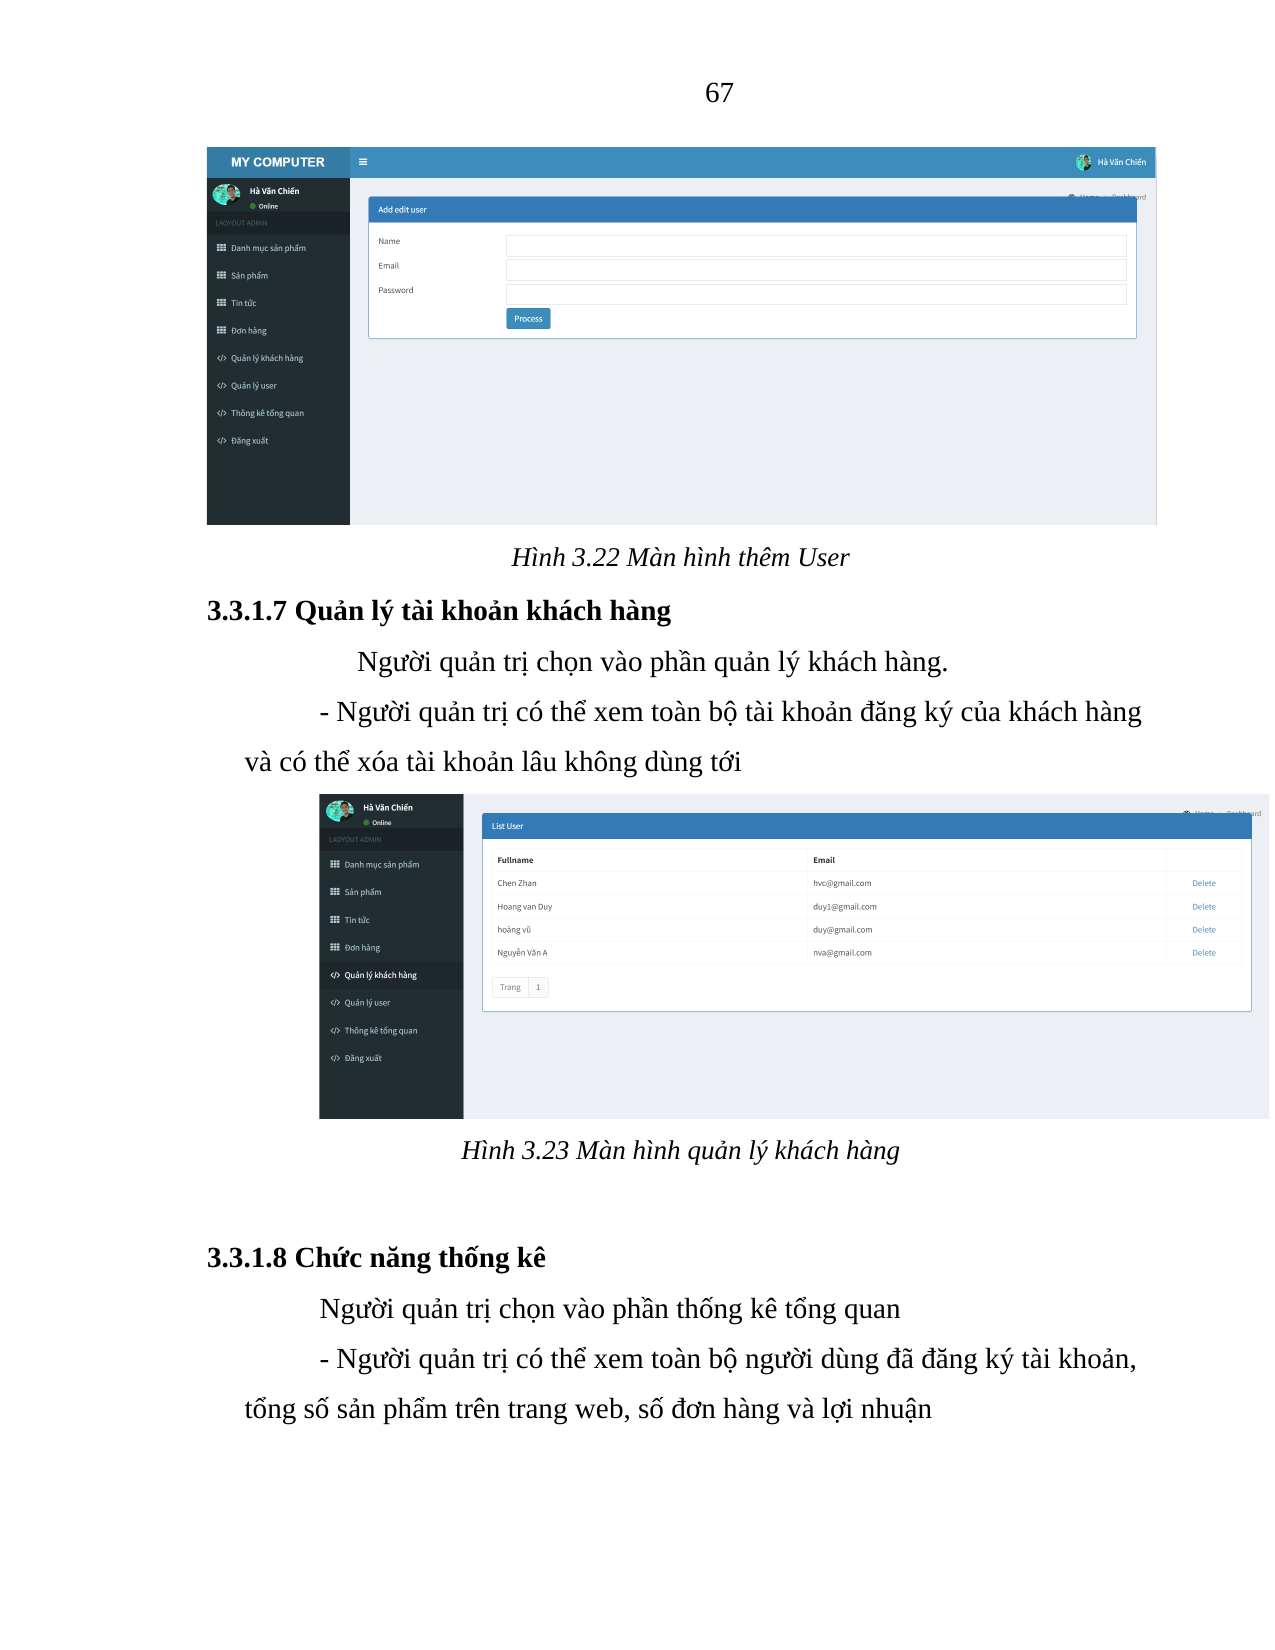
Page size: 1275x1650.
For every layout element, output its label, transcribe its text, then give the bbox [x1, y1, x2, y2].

text Người quản trị chọn vào phần quản lý khách hàng. [244, 644, 1157, 677]
text - Người quản trị có thể xem toàn bộ tài khoản đăng ký của khách hàng và có thể xóa tài khoản lâu không dùng tới [244, 694, 1157, 778]
text - Người quản trị có thể xem toàn bộ người dùng đã đăng ký tài khoản, tổng số sản phẩm trên trang web, số đơn hàng và lợi nhuận [244, 1341, 1157, 1425]
text Người quản trị chọn vào phần thống kê tổng quan [244, 1291, 1157, 1324]
picture [206, 147, 1157, 525]
picture [319, 794, 1270, 1119]
text Hình 3.23 Màn hình quản lý khách hàng [207, 1134, 1157, 1165]
text Hình 3.22 Màn hình thêm User [207, 541, 1157, 573]
subtitle 3.3.1.7 Quản lý tài khoản khách hàng [207, 593, 1157, 627]
subtitle 3.3.1.8 Chức năng thống kê [207, 1241, 1157, 1274]
